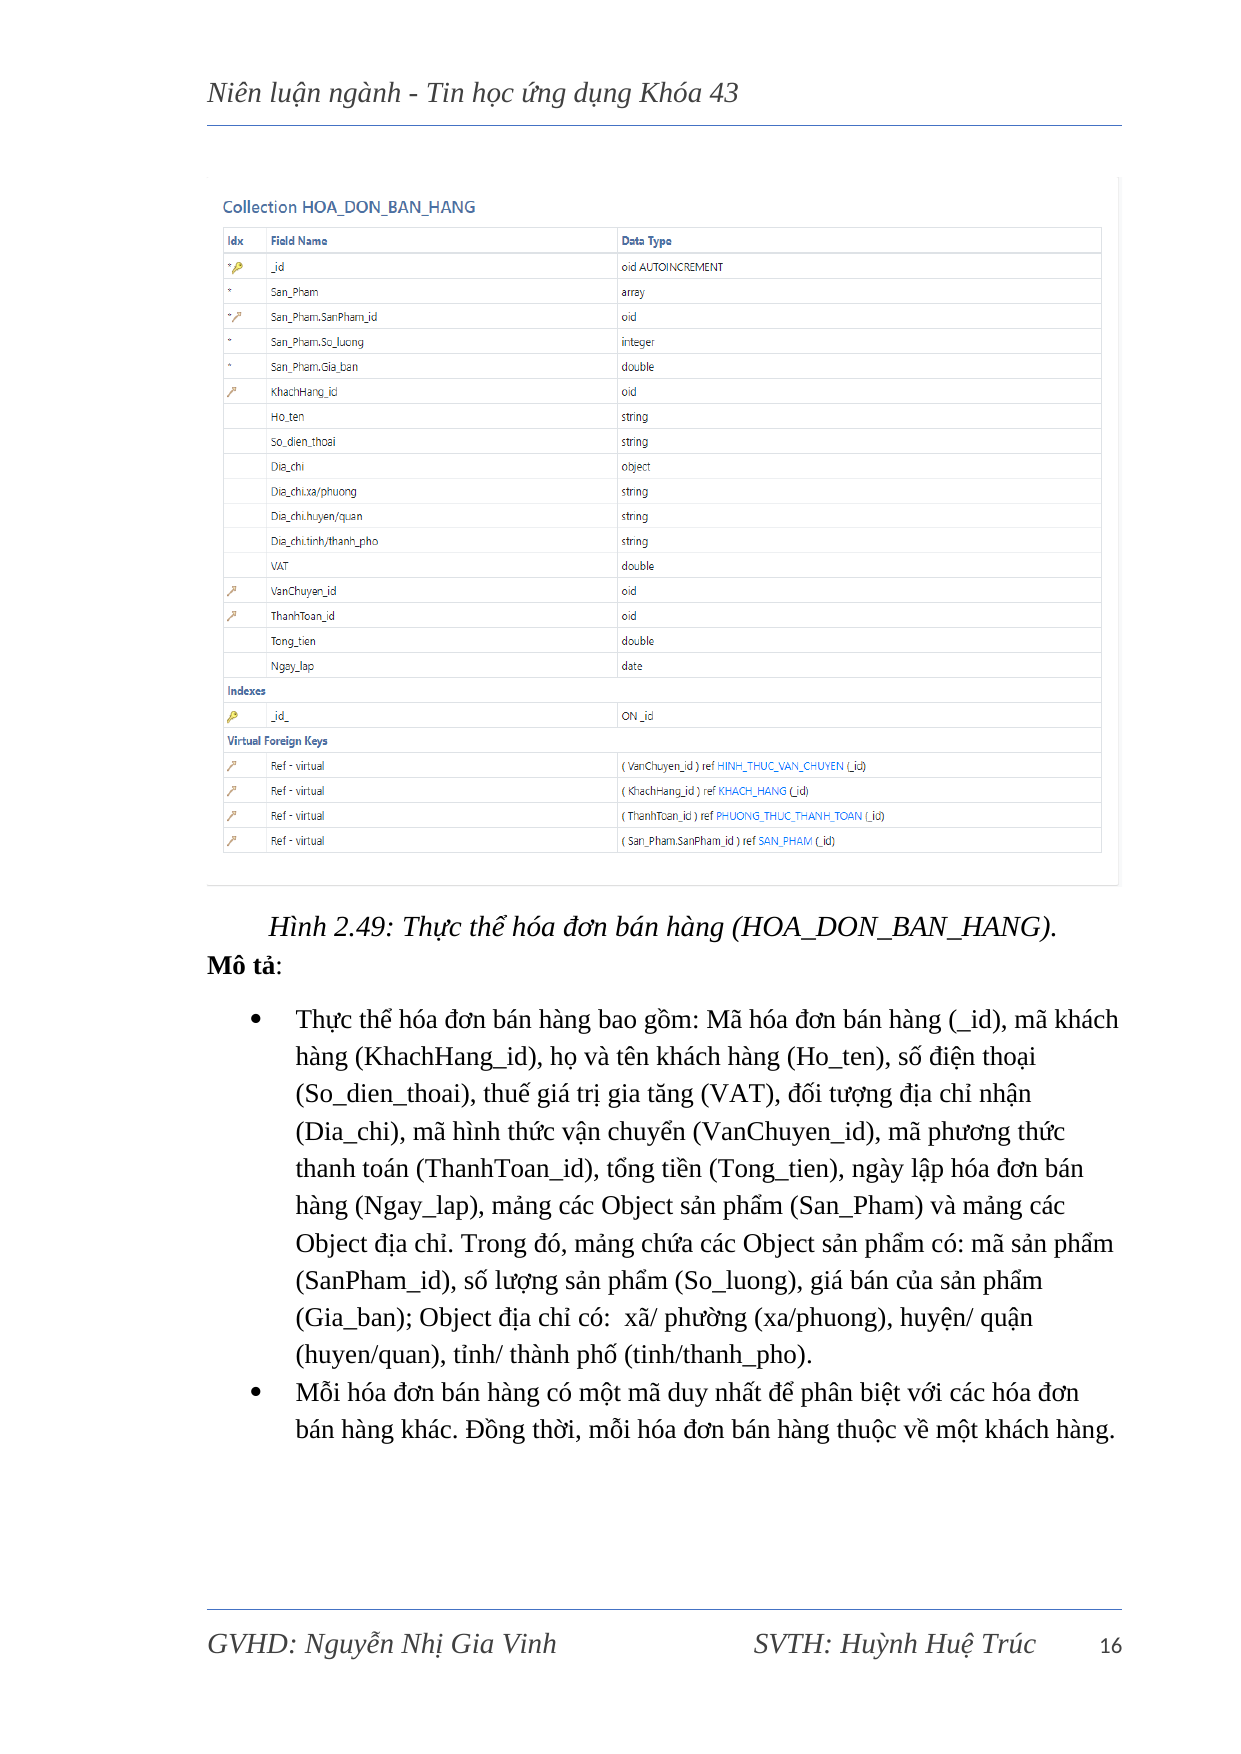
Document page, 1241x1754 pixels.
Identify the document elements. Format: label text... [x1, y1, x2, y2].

text Mô tả: [207, 949, 1122, 980]
list Thực thể hóa đơn bán hàng bao gồm: Mã hóa đơn bán hàng (_id), mã khách hàng (KhachHang_id), họ và tên khách hàng (Ho_ten), số điện thoại (So_dien_thoai), thuế giá trị gia tăng (VAT), đối tượng địa chỉ nhận (Dia_chi), mã hình thức vận chuyển (VanChuyen_id), mã phương thức thanh toán (ThanhToan_id), tổng tiền (Tong_tien), ngày lập hóa đơn bán hàng (Ngay_lap), mảng các Object sản phẩm (San_Pham) và mảng các Object địa chỉ. Trong đó, mảng chứa các Object sản phẩm có: mã sản phẩm (SanPham_id), số lượng sản phẩm (So_luong), giá bán của sản phẩm (Gia_ban); Object địa chỉ có: xã/ phường (xa/phuong), huyện/ quận (huyen/quan), tỉnh/ thành phố (tinh/thanh_pho). [251, 1003, 1122, 1370]
picture [206, 177, 1123, 887]
text Hình 2.49: Thực thể hóa đơn bán hàng (HOA_DON_BAN_HANG). [207, 909, 1122, 942]
list Mỗi hóa đơn bán hàng có một mã duy nhất để phân biệt với các hóa đơn bán hàng khác. Đồng thời, mỗi hóa đơn bán hàng thuộc về một khách hàng. [251, 1376, 1122, 1444]
